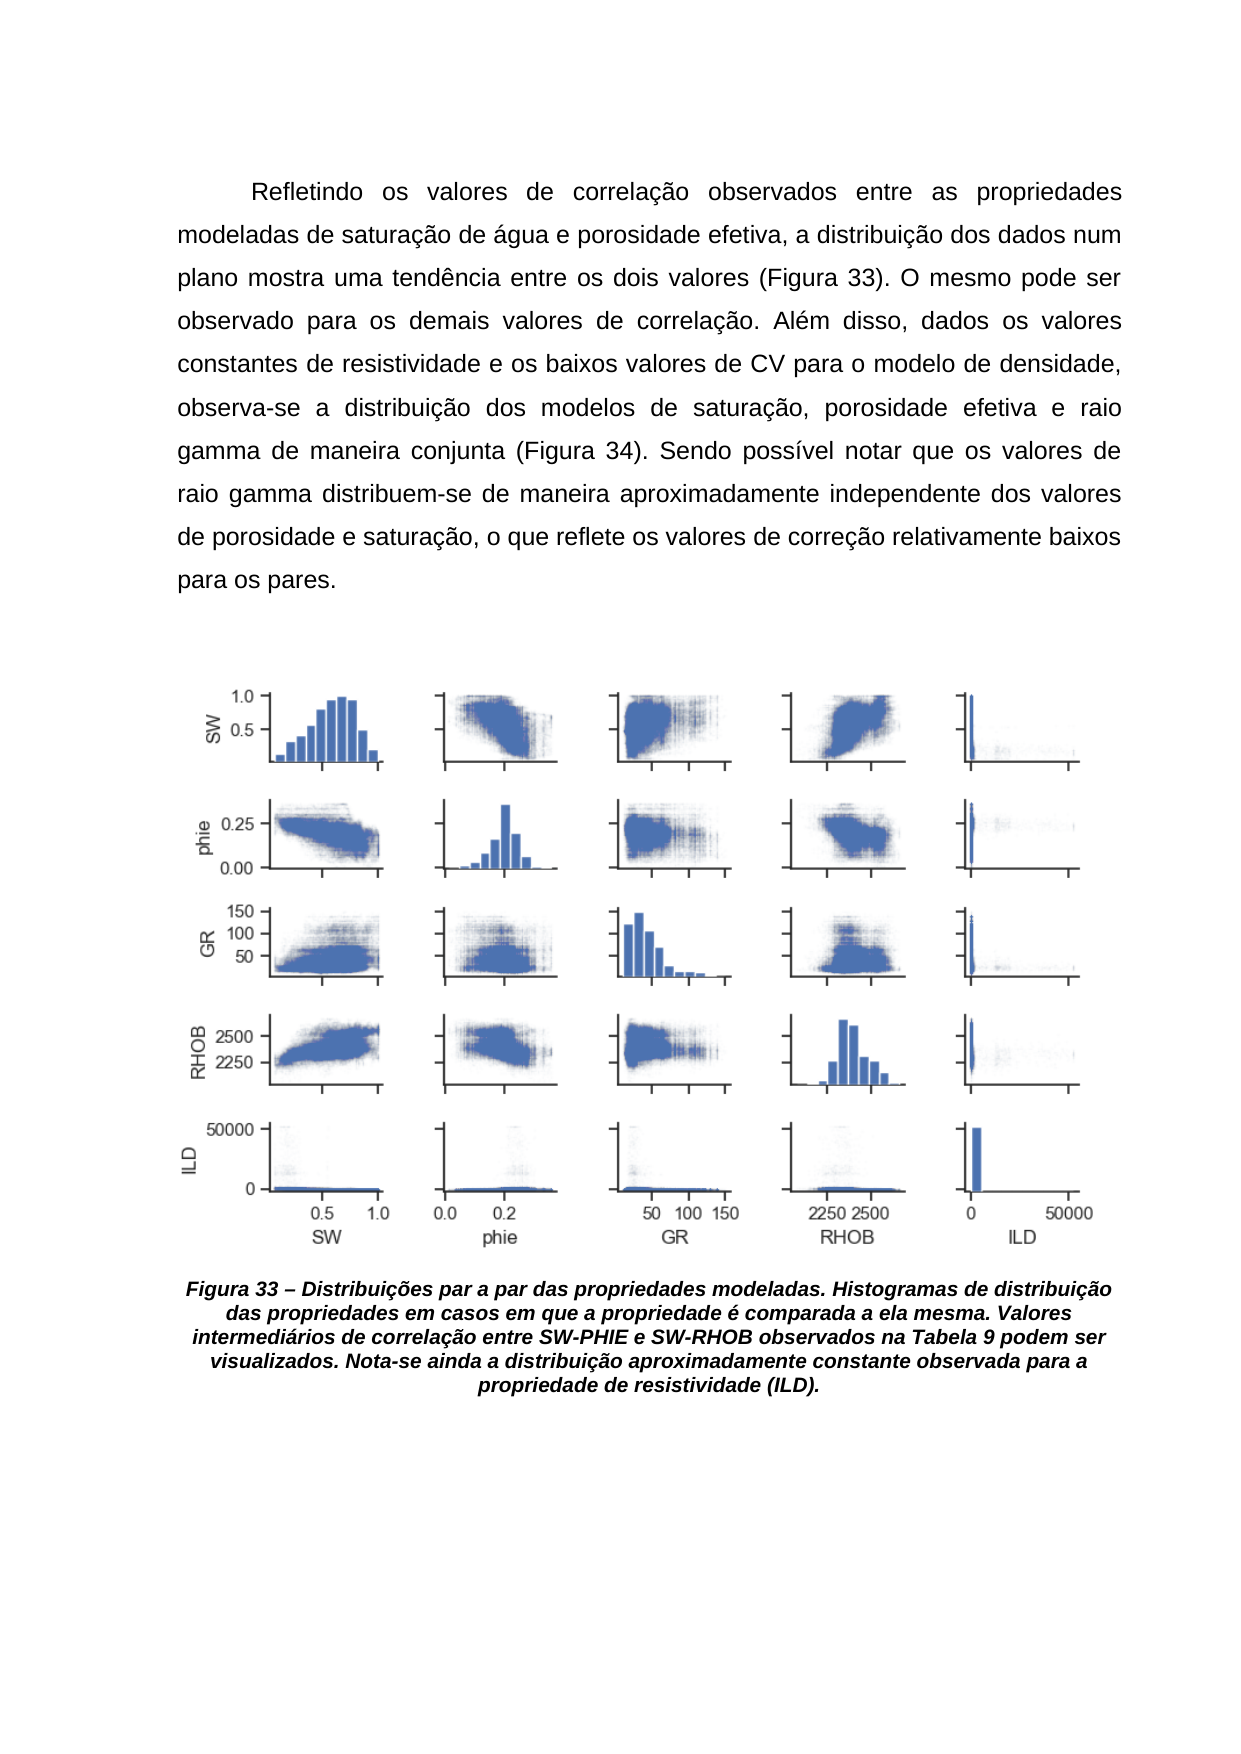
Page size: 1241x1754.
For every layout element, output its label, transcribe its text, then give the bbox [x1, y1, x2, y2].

text Figura 33 – Distribuições par a par das propriedades modeladas. Histogramas de distribuição das propriedades em casos em que a propriedade é comparada a ela mesma. Valores intermediários de correlação entre SW-PHIE e SW-RHOB observados na Tabela 9 podem ser visualizados. Nota-se ainda a distribuição aproximadamente constante observada para a propriedade de resistividade (ILD). [177, 1277, 1123, 1397]
text Refletindo os valores de correlação observados entre as propriedades modeladas de saturação de água e porosidade efetiva, a distribuição dos dados num plano mostra uma tendência entre os dois valores (Figura 33). O mesmo pode ser observado para os demais valores de correlação. Além disso, dados os valores constantes de resistividade e os baixos valores de CV para o modelo de densidade, observa-se a distribuição dos modelos de saturação, porosidade efetiva e raio gamma de maneira conjunta (Figura 34). Sendo possível notar que os valores de raio gamma distribuem-se de maneira aproximadamente independente dos valores de porosidade e saturação, o que reflete os valores de correção relativamente baixos para os pares. [177, 177, 1123, 594]
picture [177, 684, 1101, 1259]
